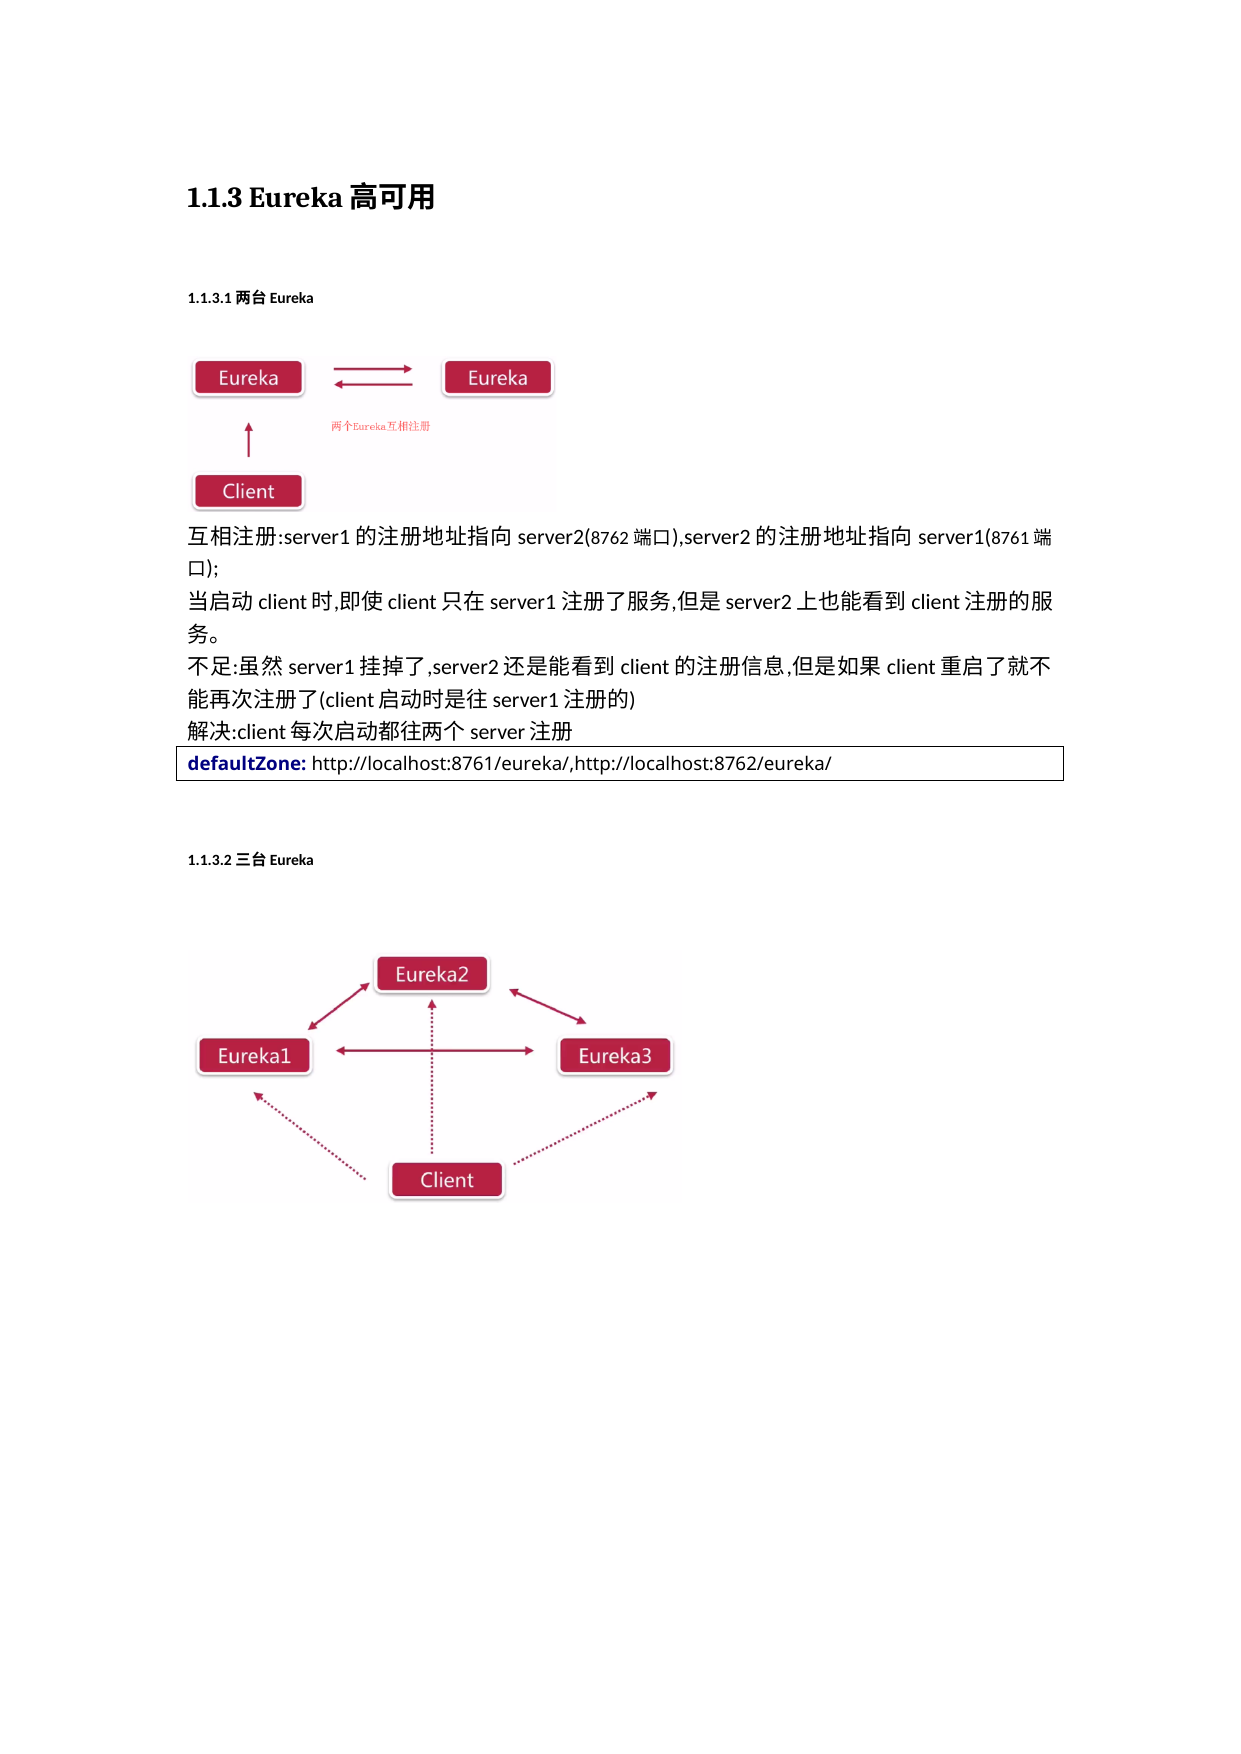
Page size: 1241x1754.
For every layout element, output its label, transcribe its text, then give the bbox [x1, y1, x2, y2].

text 互相注册:server1的注册地址指向server2(8762端口),server2的注册地址指向server1(8761端口); [187, 519, 1053, 584]
subtitle 1.1.3.2 三台Eureka [187, 842, 1053, 875]
text 不足:虽然server1挂掉了,server2还是能看到client的注册信息,但是如果client重启了就不能再次注册了(client启动时是往server1注册的) [187, 649, 1053, 714]
picture [187, 356, 557, 512]
subtitle 1.1.3 Eureka高可用 [187, 162, 1053, 227]
text 解决:client每次启动都往两个server注册 [187, 714, 1053, 746]
text 当启动client时,即使client只在server1注册了服务,但是server2上也能看到client注册的服务。 [187, 584, 1053, 649]
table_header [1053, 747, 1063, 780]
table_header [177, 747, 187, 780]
subtitle 1.1.3.1 两台Eureka [187, 281, 1053, 313]
picture [187, 950, 683, 1203]
